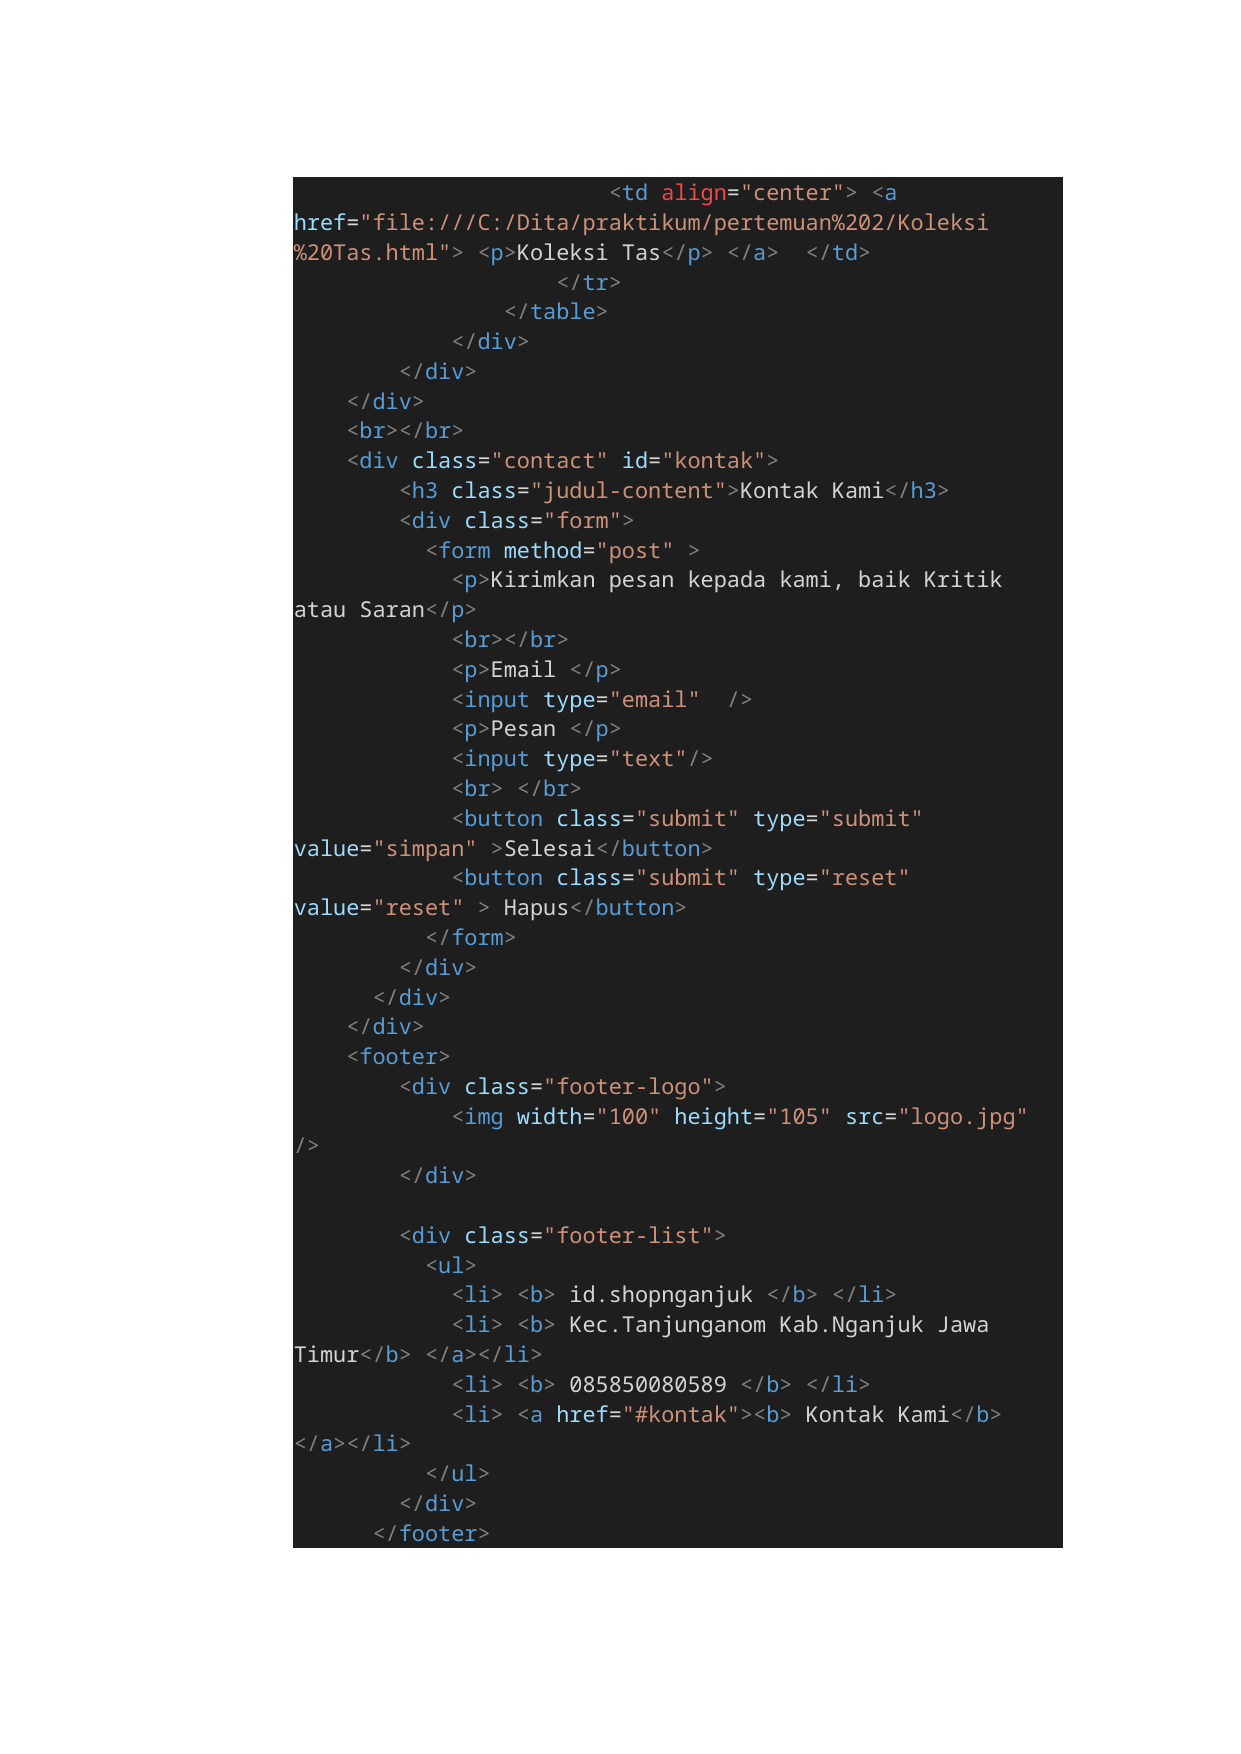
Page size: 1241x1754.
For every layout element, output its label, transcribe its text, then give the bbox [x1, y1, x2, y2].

text <input type="text"/> [293, 743, 1063, 773]
text <footer> [293, 1041, 1063, 1071]
text <td align="center"> <a href="file:///C:/Dita/praktikum/pertemuan%202/Koleksi%20Tas.html"> <p>Koleksi Tas</p> </a> </td> [293, 177, 1063, 267]
text <li> <b> Kec.Tanjunganom Kab.Nganjuk Jawa Timur</b> </a></li> [293, 1309, 1063, 1369]
text <ul> [293, 1250, 1063, 1279]
text <form method="post" > [293, 535, 1063, 564]
text <p>Email </p> [293, 654, 1063, 684]
text <div class="footer-logo"> [293, 1071, 1063, 1101]
text <br></br> [293, 416, 1063, 445]
text <li> <a href="#kontak"><b> Kontak Kami</b> </a></li> [293, 1399, 1063, 1458]
text <button class="submit" type="reset" value="reset" > Hapus</button> [293, 862, 1063, 922]
text </div> [293, 1011, 1063, 1041]
text <p>Kirimkan pesan kepada kami, baik Kritik atau Saran</p> [293, 564, 1063, 624]
text <div class="contact" id="kontak"> [293, 445, 1063, 475]
text </div> [293, 1160, 1063, 1190]
text </ul> [293, 1458, 1063, 1488]
text <img width="100" height="105" src="logo.jpg" /> [293, 1101, 1063, 1160]
text </footer> [293, 1518, 1063, 1548]
text </tr> [293, 267, 1063, 296]
text <li> <b> id.shopnganjuk </b> </li> [293, 1279, 1063, 1309]
text <li> <b> 085850080589 </b> </li> [293, 1369, 1063, 1399]
text <div class="footer-list"> [293, 1220, 1063, 1250]
text </div> [293, 326, 1063, 356]
text <input type="email" /> [293, 684, 1063, 713]
text <h3 class="judul-content">Kontak Kami</h3> [293, 475, 1063, 505]
text </form> [293, 922, 1063, 952]
text <div class="form"> [293, 505, 1063, 535]
text </div> [293, 386, 1063, 416]
text <br> </br> [293, 773, 1063, 803]
text </table> [293, 296, 1063, 326]
text <button class="submit" type="submit" value="simpan" >Selesai</button> [293, 803, 1063, 862]
text </div> [293, 1488, 1063, 1518]
text </div> [293, 952, 1063, 982]
text <p>Pesan </p> [293, 713, 1063, 743]
text </div> [293, 982, 1063, 1011]
text </div> [293, 356, 1063, 386]
text <br></br> [293, 624, 1063, 654]
